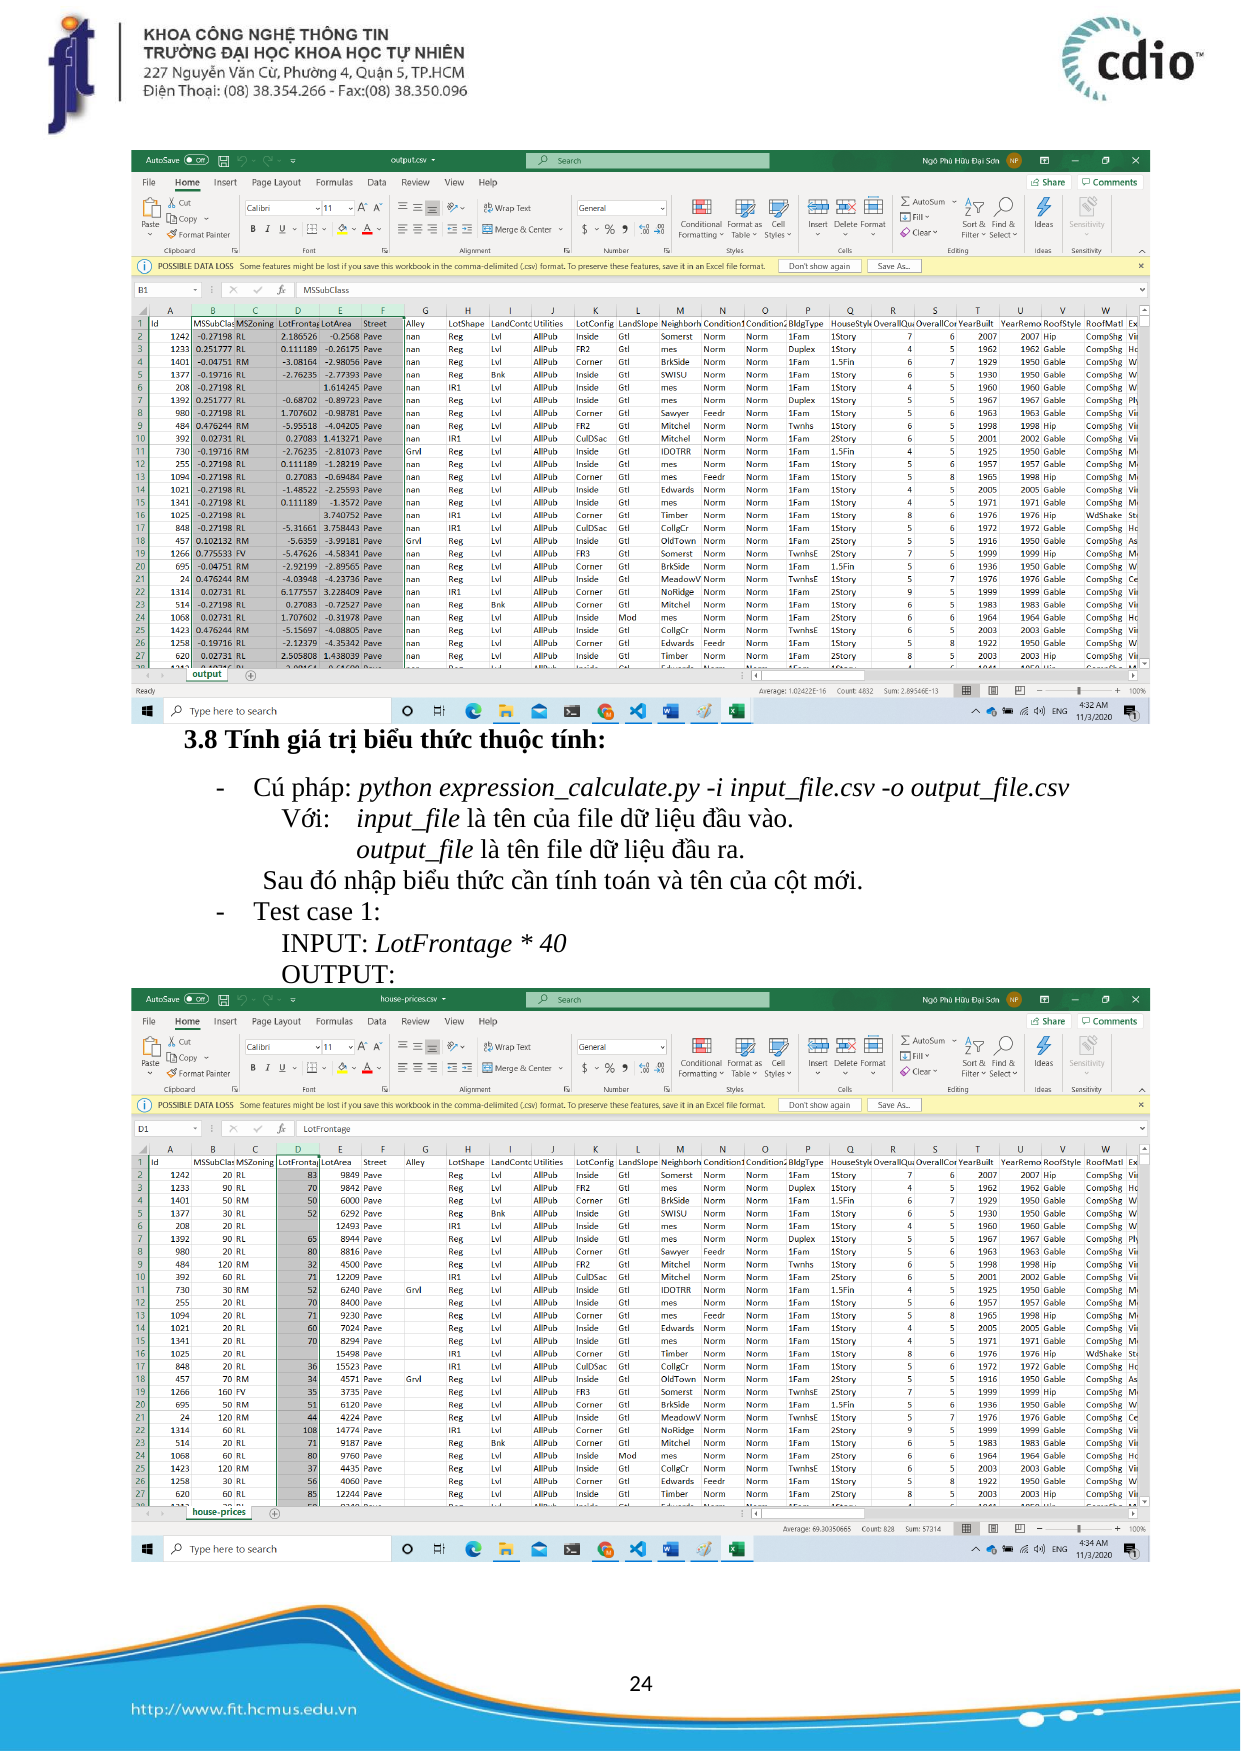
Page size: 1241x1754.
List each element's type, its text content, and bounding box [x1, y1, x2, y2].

list Cú pháp: python expression_calculate.py -i input_file.csv -o output_file.csv [216, 771, 1150, 802]
text Sau đó nhập biểu thức cần tính toán và tên của cột mới. [131, 864, 1150, 896]
subtitle Tính giá trị biểu thức thuộc tính: [176, 724, 1150, 754]
list Test case 1: [216, 896, 1150, 927]
list Với: input_file là tên của file dữ liệu đầu vào. [281, 802, 1150, 833]
picture [131, 988, 1151, 1562]
picture [0, 1601, 1241, 1751]
text OUTPUT: [281, 958, 1150, 988]
text INPUT: LotFrontage * 40 [281, 927, 1150, 958]
picture [24, 6, 1216, 724]
list output_file là tên file dữ liệu đầu ra. [281, 833, 1150, 864]
